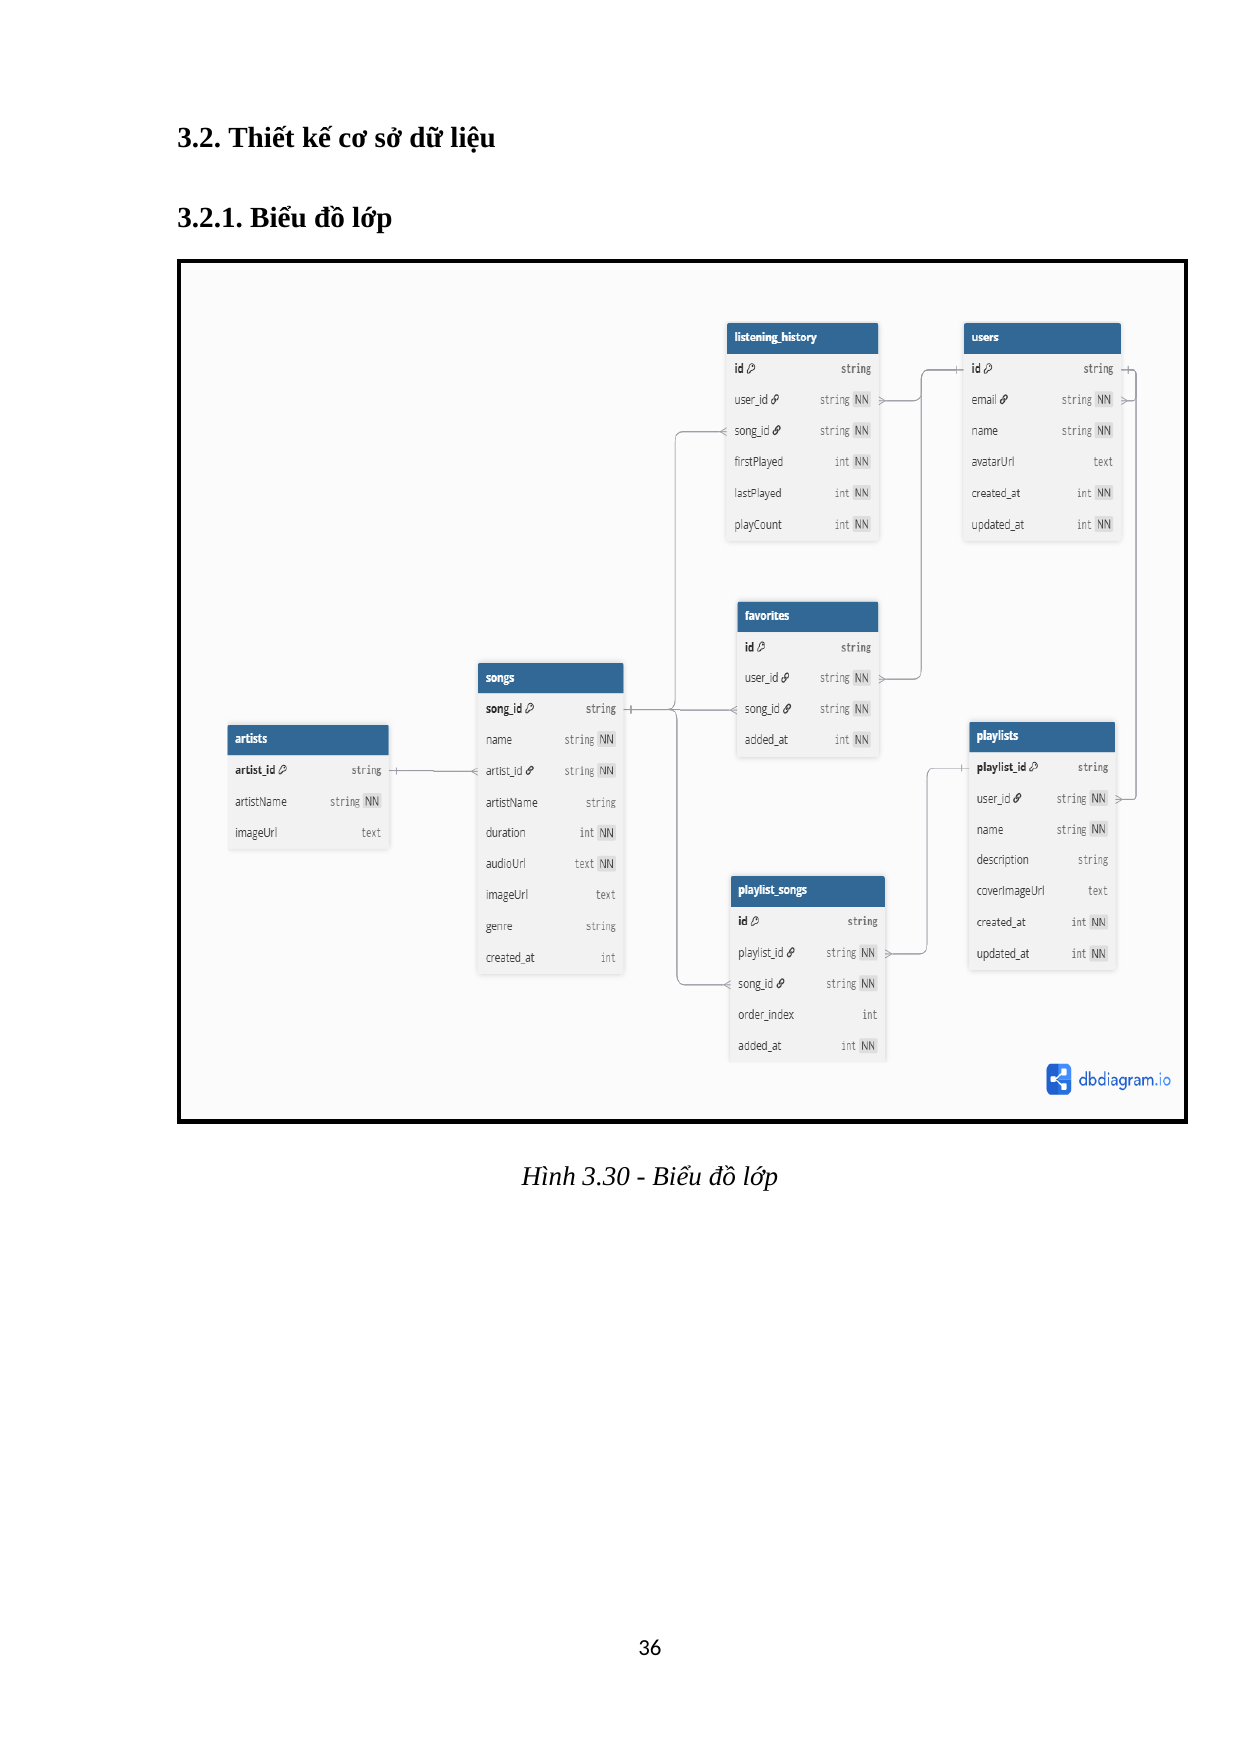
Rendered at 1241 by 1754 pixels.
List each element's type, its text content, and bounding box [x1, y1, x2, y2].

subtitle 3.2.1. Biểu đồ lớp [177, 200, 1122, 234]
picture [181, 263, 1184, 1119]
subtitle Hình 3.30 - Biểu đồ lớp [177, 1161, 1122, 1192]
subtitle 3.2. Thiết kế cơ sở dữ liệu [177, 121, 1122, 154]
